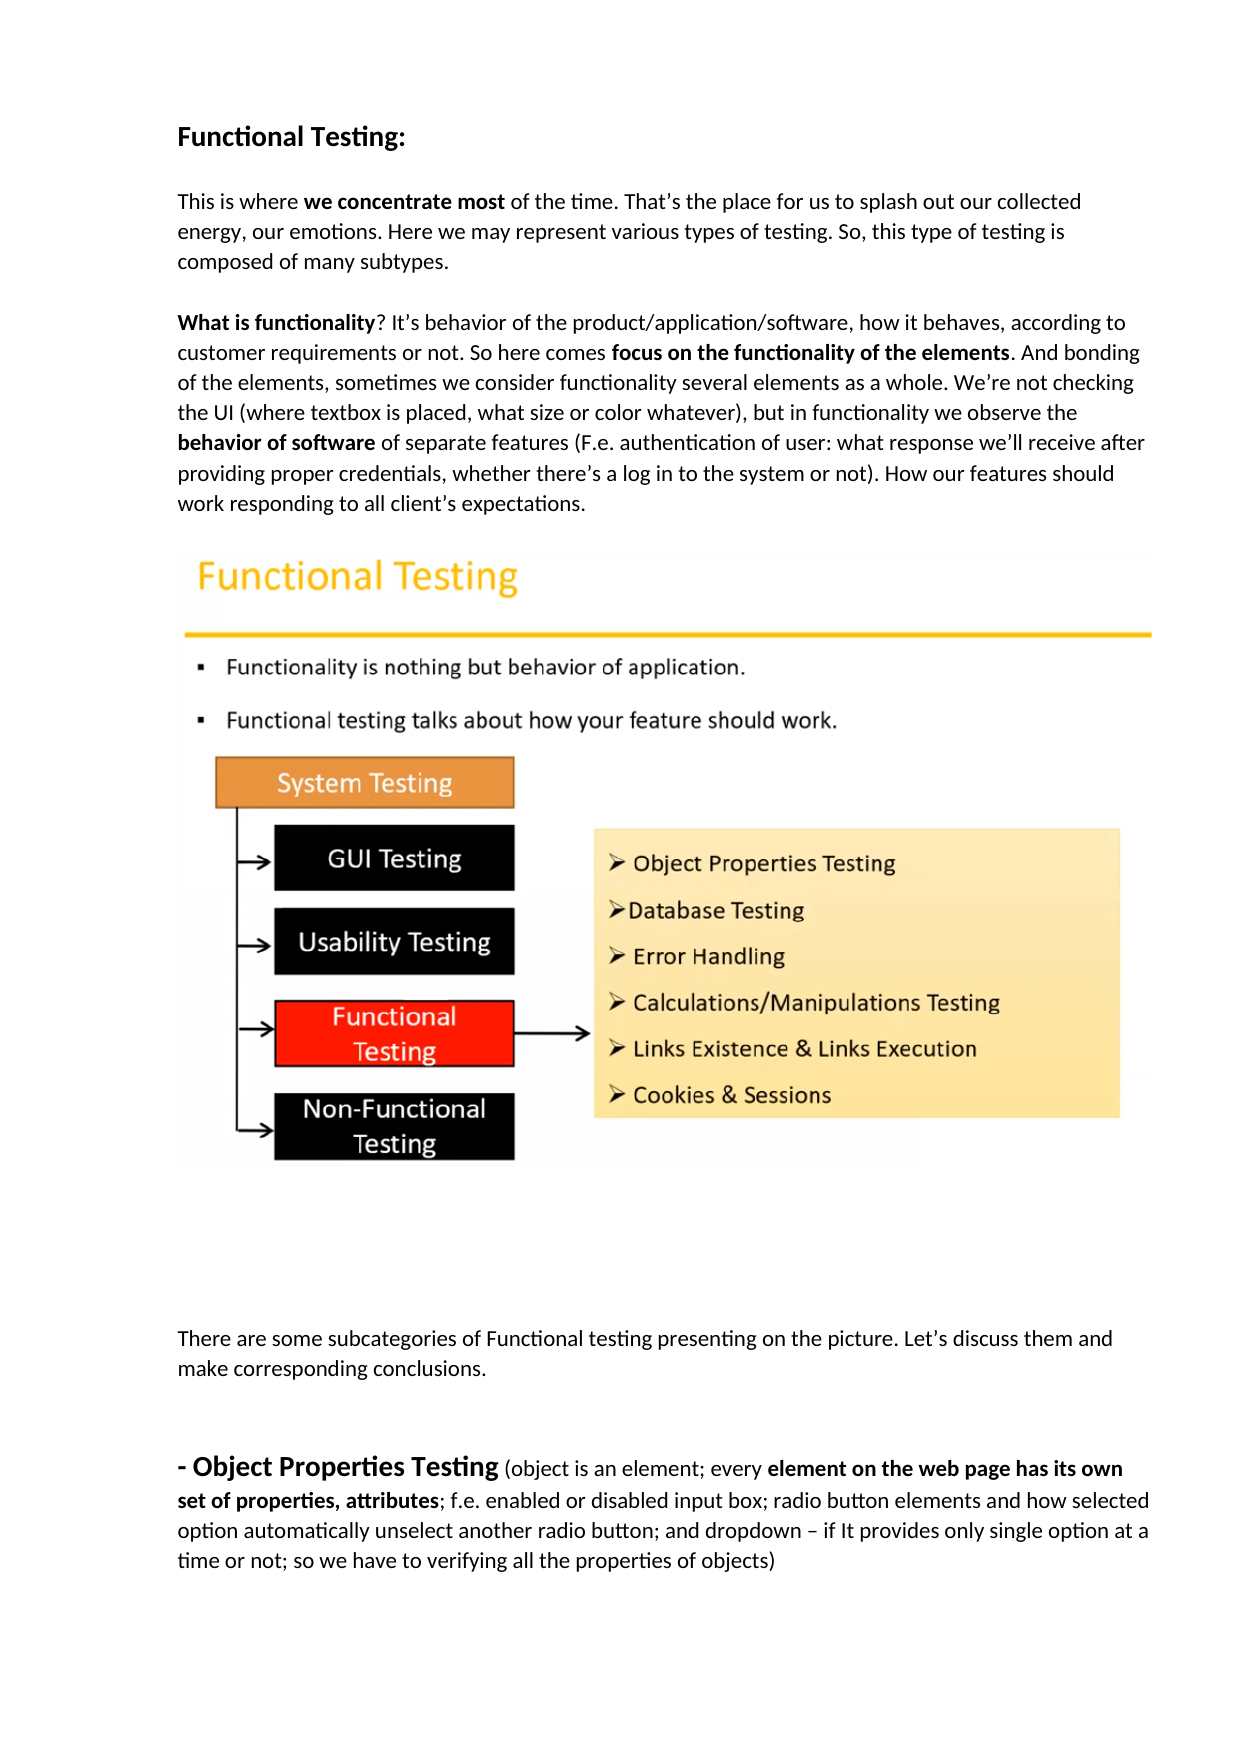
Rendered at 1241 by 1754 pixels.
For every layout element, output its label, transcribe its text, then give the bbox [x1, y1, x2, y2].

list Functional Testing: [177, 118, 1152, 154]
list This is where we concentrate most of the time. That’s the place for us to splash out our collected energy, our emotions. Here we may represent various types of testing. So, this type of testing is composed of many subtypes. [177, 187, 1152, 275]
text - Object Properties Testing (object is an element; every element on the web page has its own set of properties, attributes; f.e. enabled or disabled input box; radio button elements and how selected option automatically unselect another radio button; and dropdown – if It provides only single option at a time or not; so we have to verifying all the properties of objects) [177, 1448, 1152, 1574]
text There are some subcategories of Functional testing presenting on the picture. Let’s discuss them and make corresponding conclusions. [177, 1324, 1152, 1382]
list What is functionality? It’s behavior of the product/application/software, how it behaves, according to customer requirements or not. So here comes focus on the functionality of the elements. And bonding of the elements, sometimes we consider functionality several elements as a whole. We’re not checking the UI (where textbox is placed, what size or color whatever), but in functionality we observe the behavior of software of separate features (F.e. authentication of user: what response we’ll receive after providing proper credentials, whether there’s a log in to the system or not). How our features should work responding to all client’s expectations. [177, 308, 1152, 517]
picture [177, 549, 1152, 1168]
